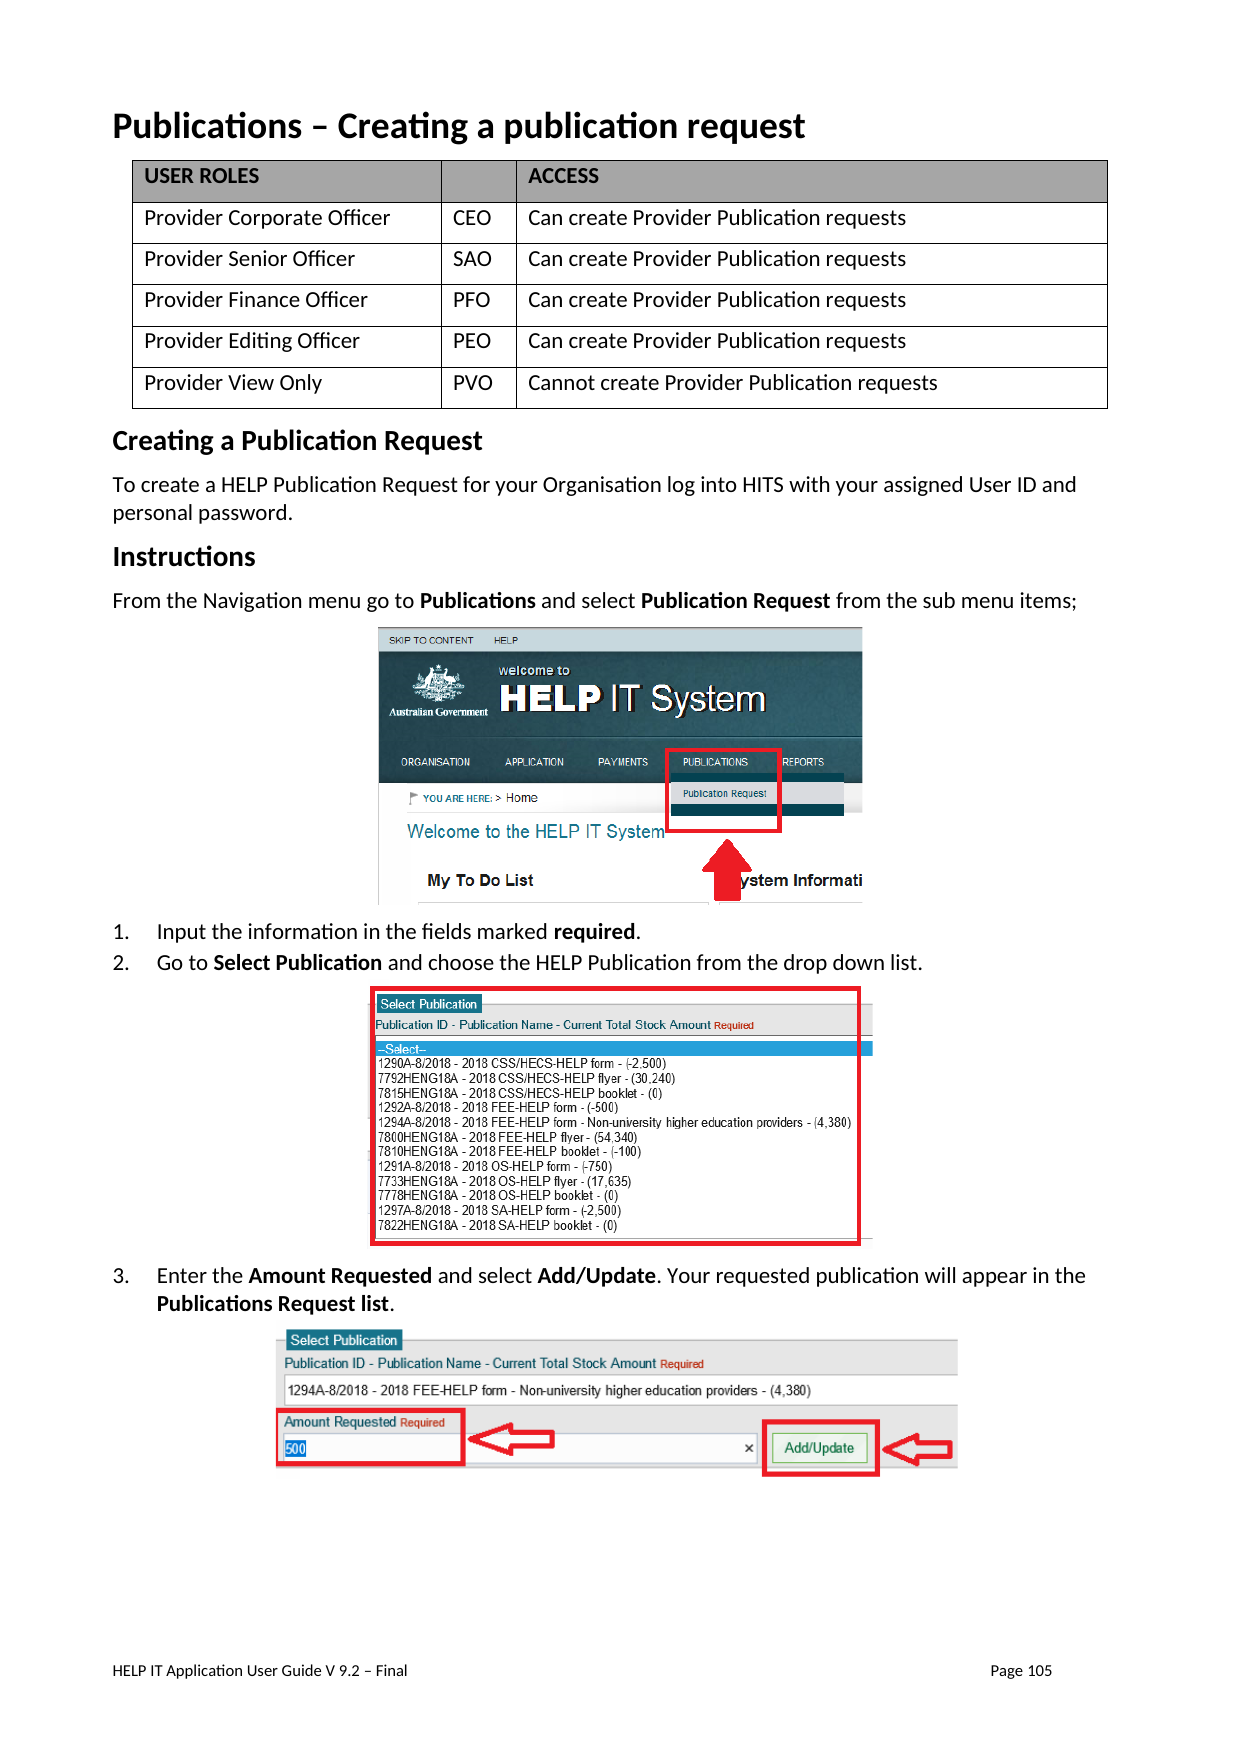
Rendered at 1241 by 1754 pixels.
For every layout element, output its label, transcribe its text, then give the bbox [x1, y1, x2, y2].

table_cell Can create Provider Publication requests [517, 285, 1107, 326]
picture [378, 627, 863, 905]
table_cell Provider Senior Officer [133, 244, 441, 284]
table_cell Can create Provider Publication requests [517, 203, 1107, 243]
table_cell Provider Editing Officer [133, 327, 441, 367]
picture [367, 979, 873, 1249]
table_cell PEO [442, 327, 516, 367]
table_cell SAO [442, 244, 516, 284]
table_cell Cannot create Provider Publication requests [517, 368, 1107, 408]
text Creating a Publication Request [112, 422, 1128, 457]
table_cell CEO [442, 203, 516, 243]
table_header ACCESS [517, 161, 1107, 202]
picture [275, 1320, 965, 1482]
text Instructions [112, 538, 1128, 574]
table_cell Can create Provider Publication requests [517, 327, 1107, 367]
list Go to Select Publication and choose the HELP Publication from the drop down list. [112, 948, 1128, 976]
table_header [442, 161, 516, 202]
table_cell Provider Finance Officer [133, 285, 441, 326]
list Enter the Amount Requested and select Add/Update. Your requested publication will appear in the Publications Request list. [112, 1261, 1128, 1317]
text To create a HELP Publication Request for your Organisation log into HITS with your assigned User ID and personal password. [112, 470, 1128, 526]
text From the Navigation menu go to Publications and select Publication Request from the sub menu items; [112, 587, 1128, 615]
subtitle Publications – Creating a publication request [112, 102, 1128, 148]
table_header USER ROLES [133, 161, 441, 202]
list Input the information in the fields marked required. [112, 917, 1128, 945]
table_cell PVO [442, 368, 516, 408]
table_cell Provider View Only [133, 368, 441, 408]
table_cell Provider Corporate Officer [133, 203, 441, 243]
table_cell PFO [442, 285, 516, 326]
table_cell Can create Provider Publication requests [517, 244, 1107, 284]
